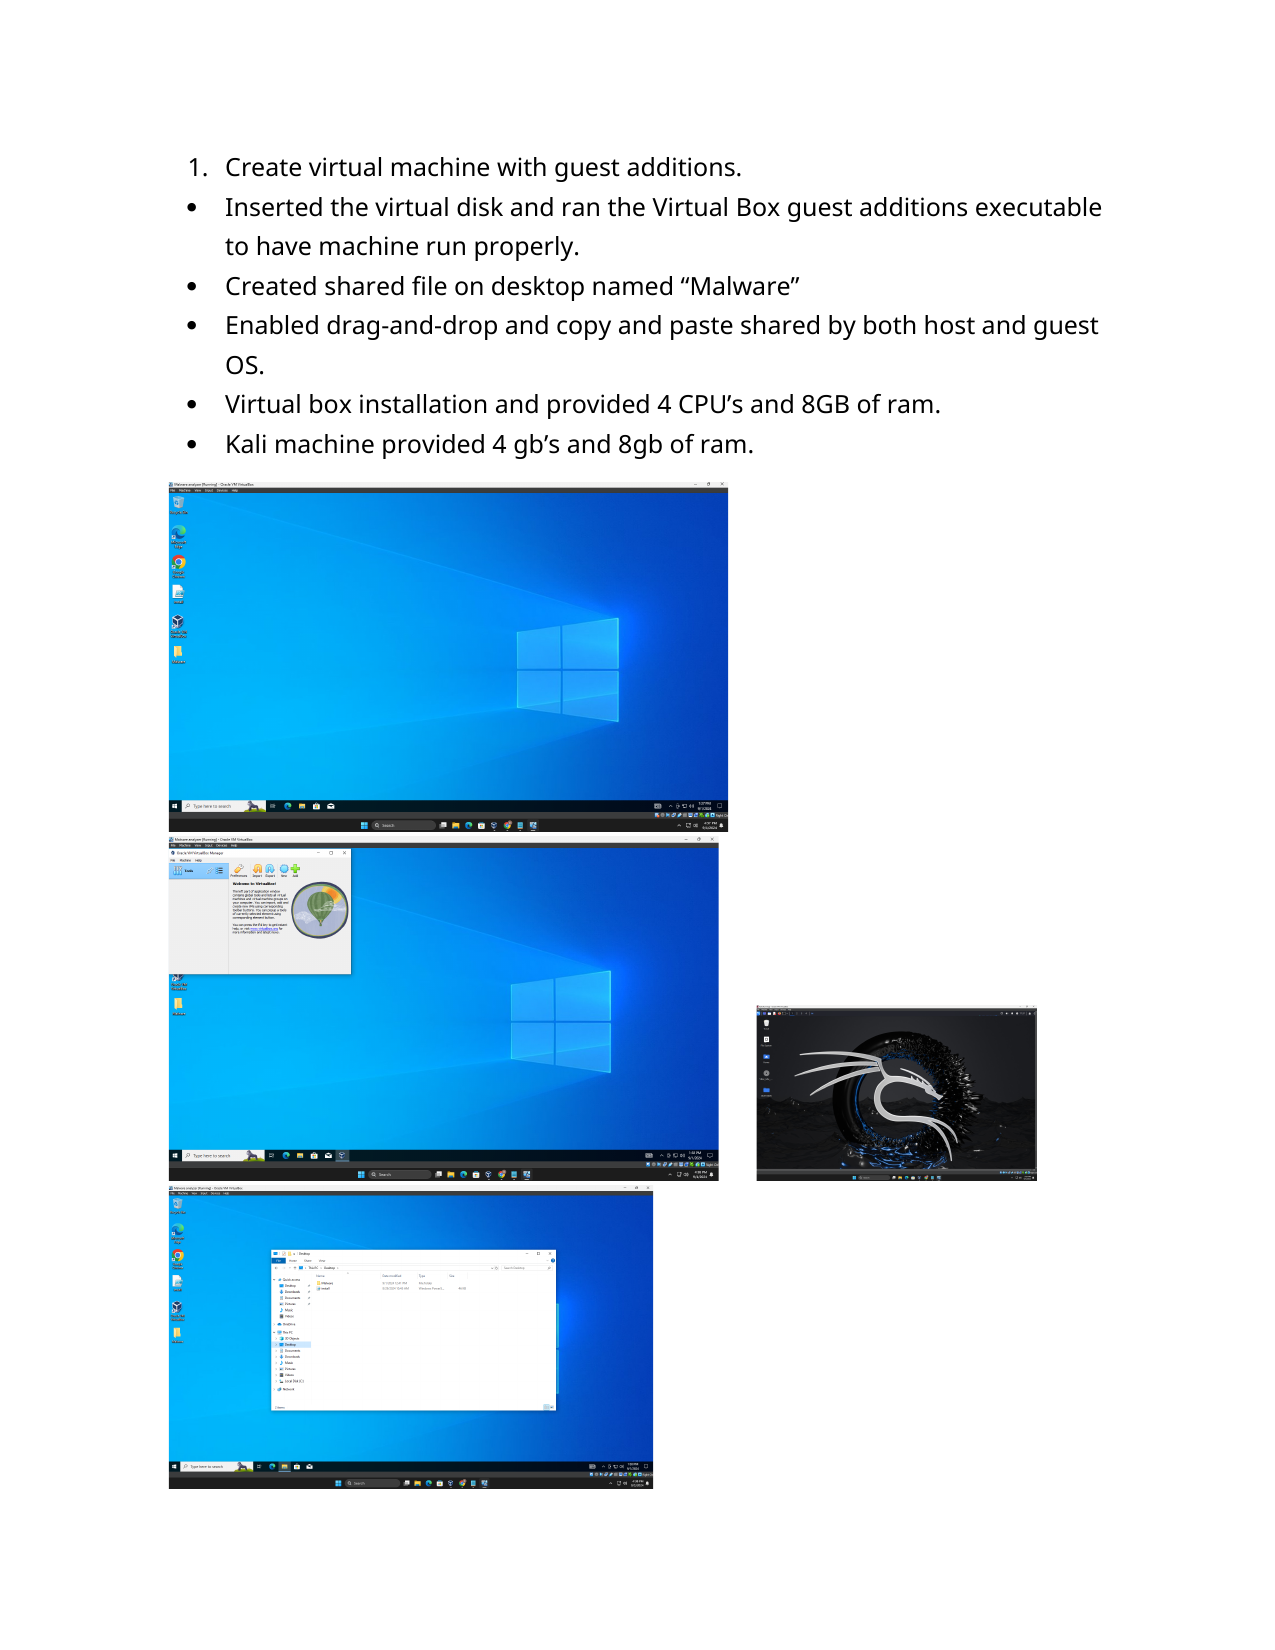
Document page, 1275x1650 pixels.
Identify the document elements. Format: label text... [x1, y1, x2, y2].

list Create virtual machine with guest additions. [187, 150, 1125, 184]
list Created shared file on desktop named “Malware” [187, 268, 1125, 302]
list Virtual box installation and provided 4 CPU’s and 8GB of ram. [187, 387, 1125, 421]
list Kali machine provided 4 gb’s and 8gb of ram. [187, 426, 1125, 460]
list Enabled drag-and-drop and copy and paste shared by both host and guest OS. [187, 308, 1125, 381]
list Inserted the virtual disk and ran the Virtual Box guest additions executable to have machine run properly. [187, 189, 1125, 263]
